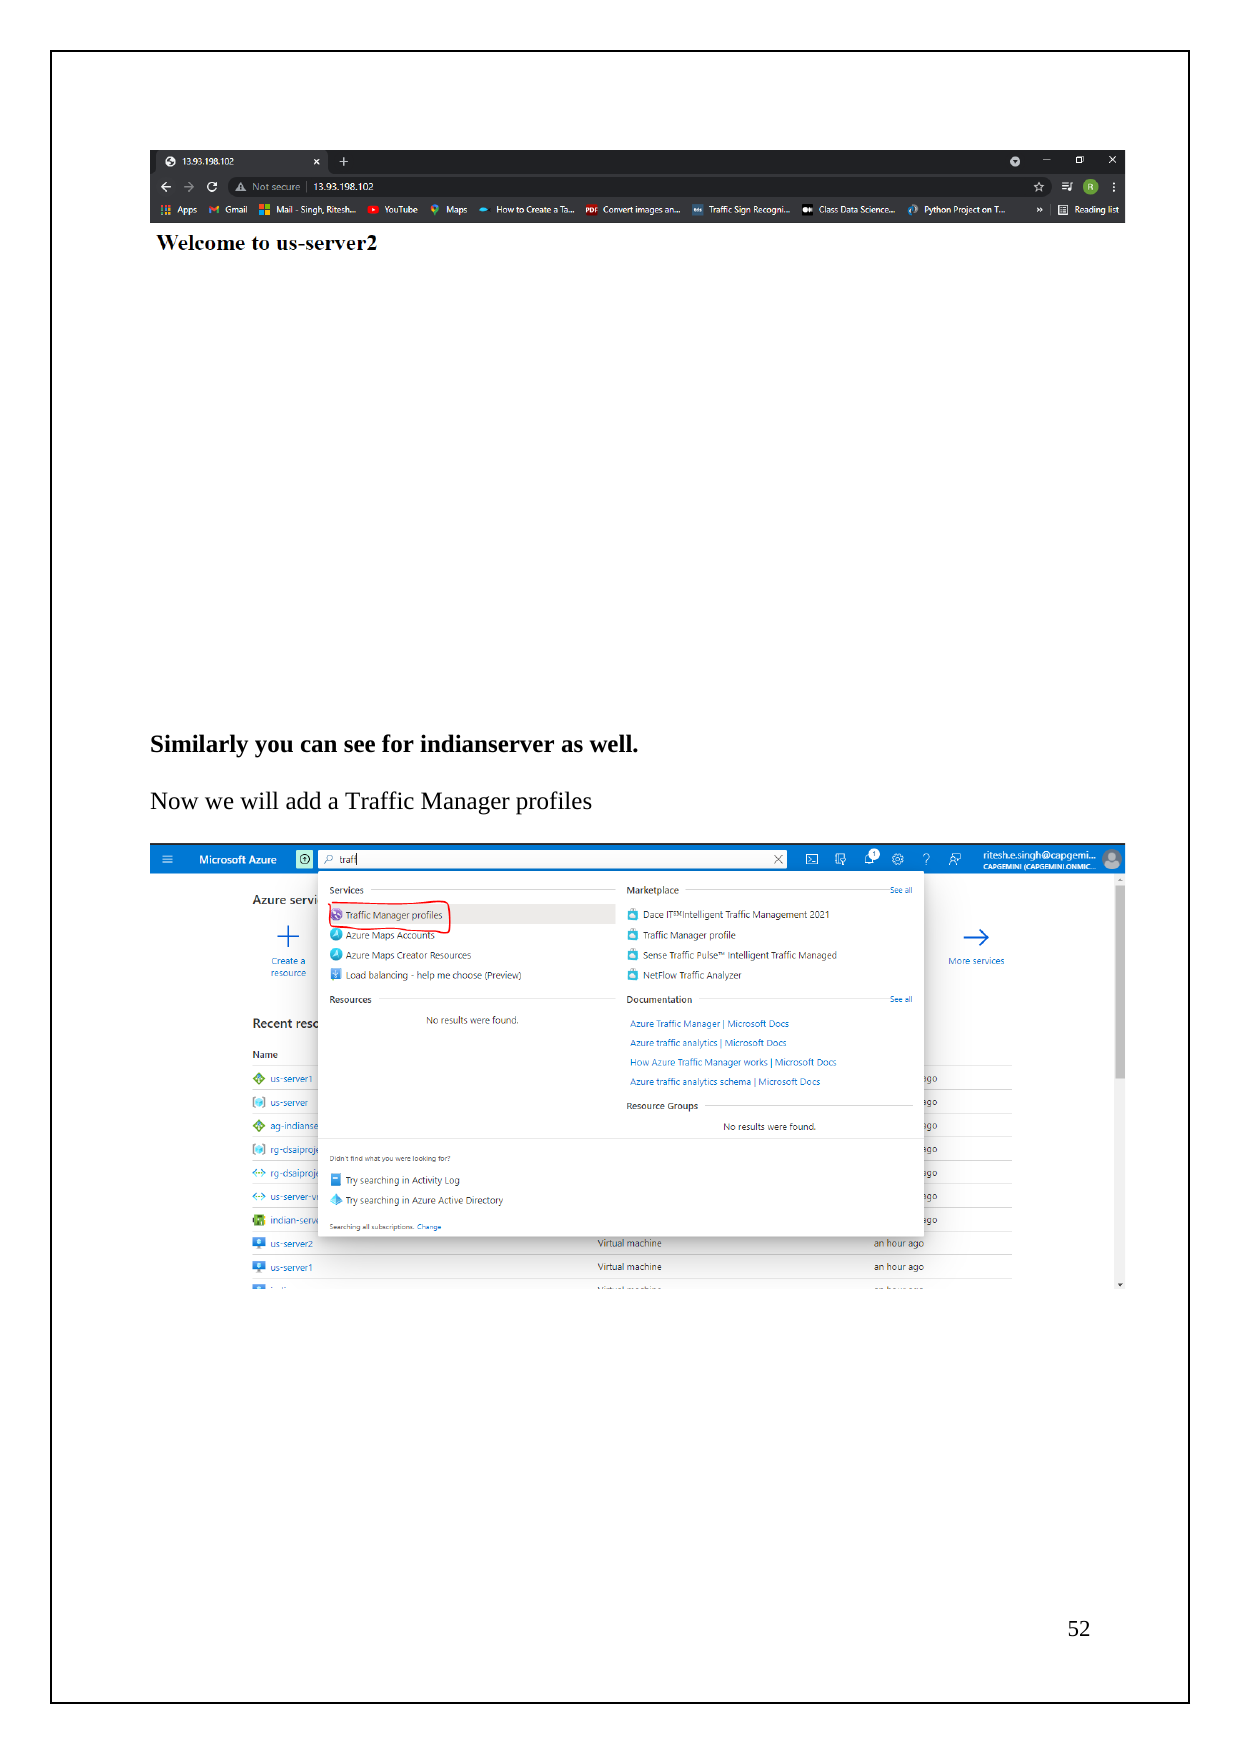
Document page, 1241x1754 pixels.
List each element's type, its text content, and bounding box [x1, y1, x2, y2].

text Similarly you can see for indianserver as well. [150, 729, 1090, 757]
picture [150, 843, 1125, 1289]
picture [150, 150, 1125, 672]
text Now we will add a Traffic Manager profiles [150, 786, 1090, 815]
